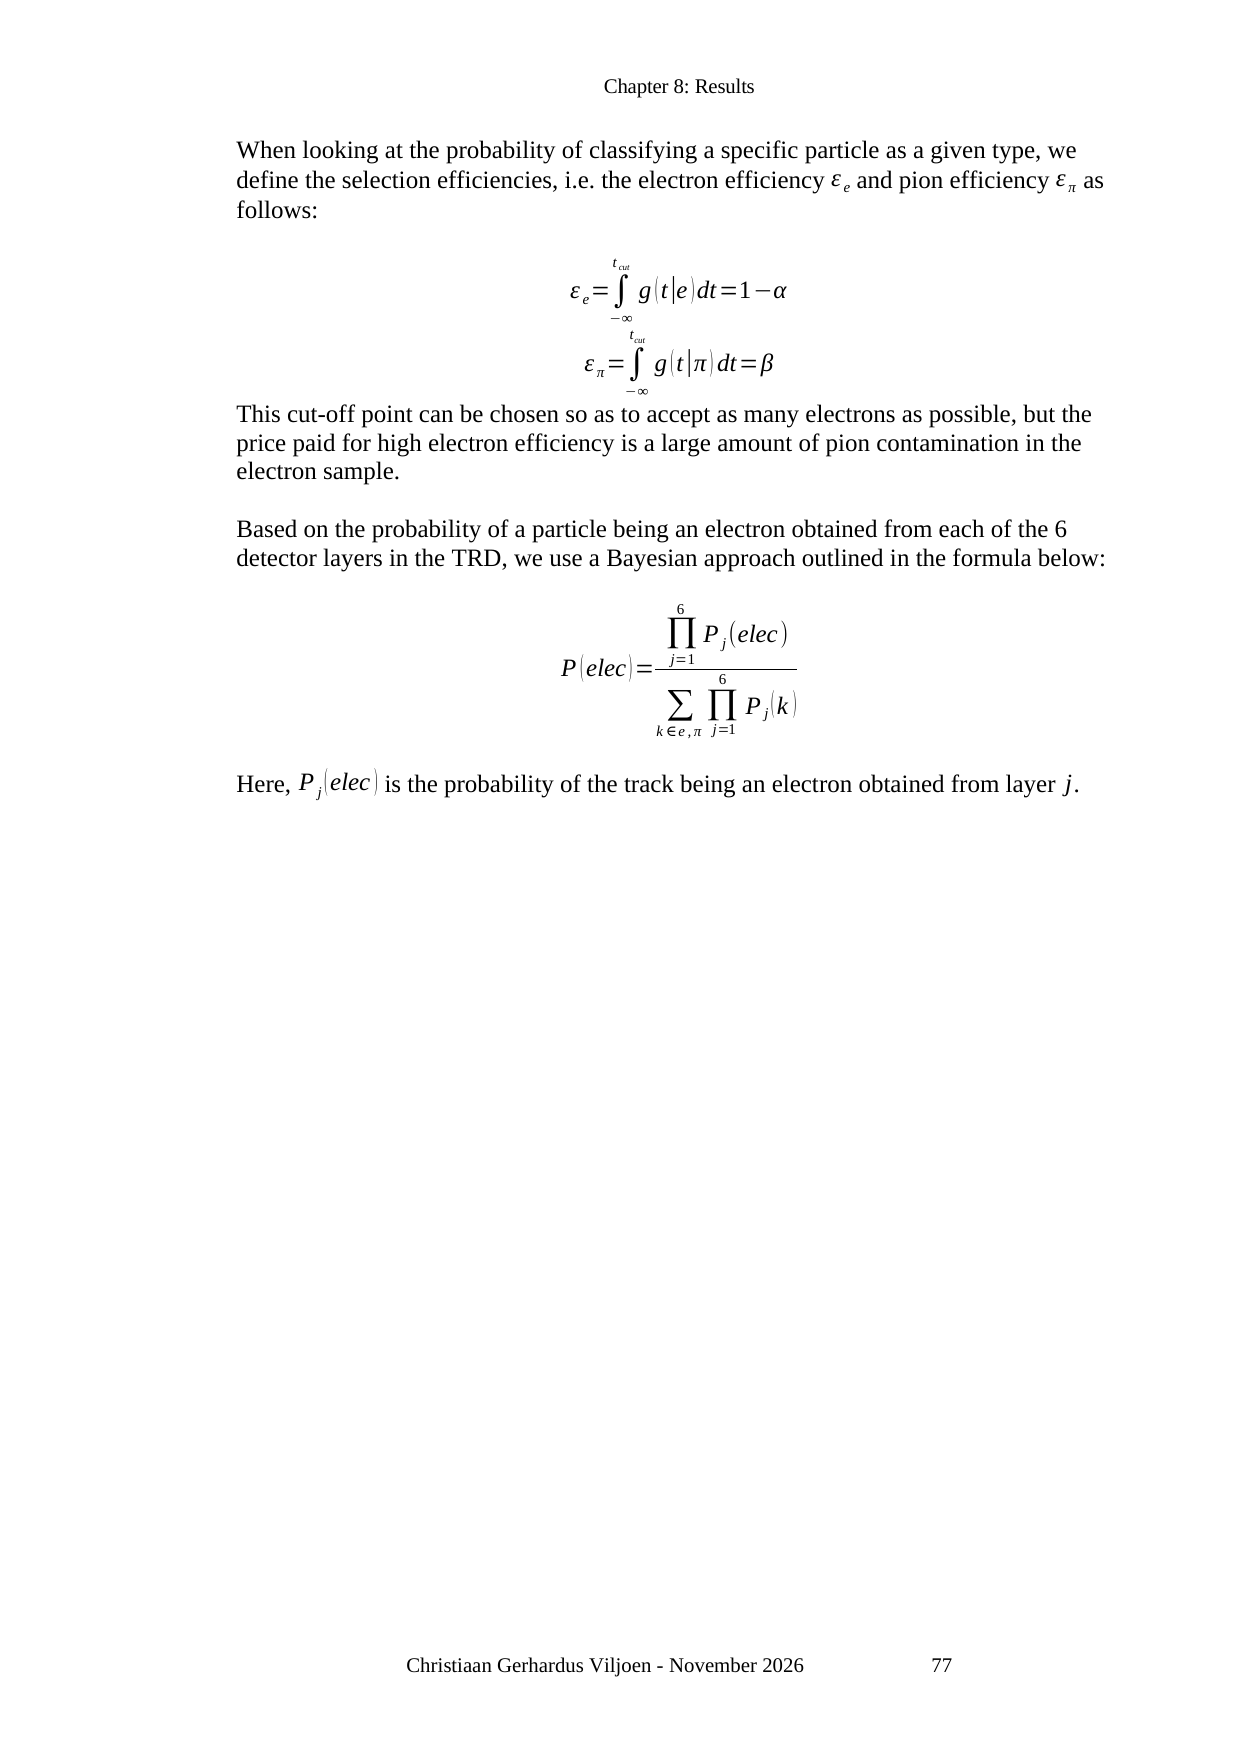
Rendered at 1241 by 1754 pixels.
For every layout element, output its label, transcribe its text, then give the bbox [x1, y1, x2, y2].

text This cut-off point can be chosen so as to accept as many electrons as possible, but the price paid for high electron efficiency is a large amount of pion contamination in the electron sample. [236, 399, 1122, 485]
text Based on the probability of a particle being an electron obtained from each of the 6 detector layers in the TRD, we use a Bayesian approach outlined in the formula below: [236, 514, 1122, 571]
text When looking at the probability of classifying a specific particle as a given type, we define the selection efficiencies, i.e. the electron efficiency and pion efficiency as follows: [236, 135, 1122, 224]
text Here, is the probability of the track being an electron obtained from layer . [236, 767, 1122, 800]
